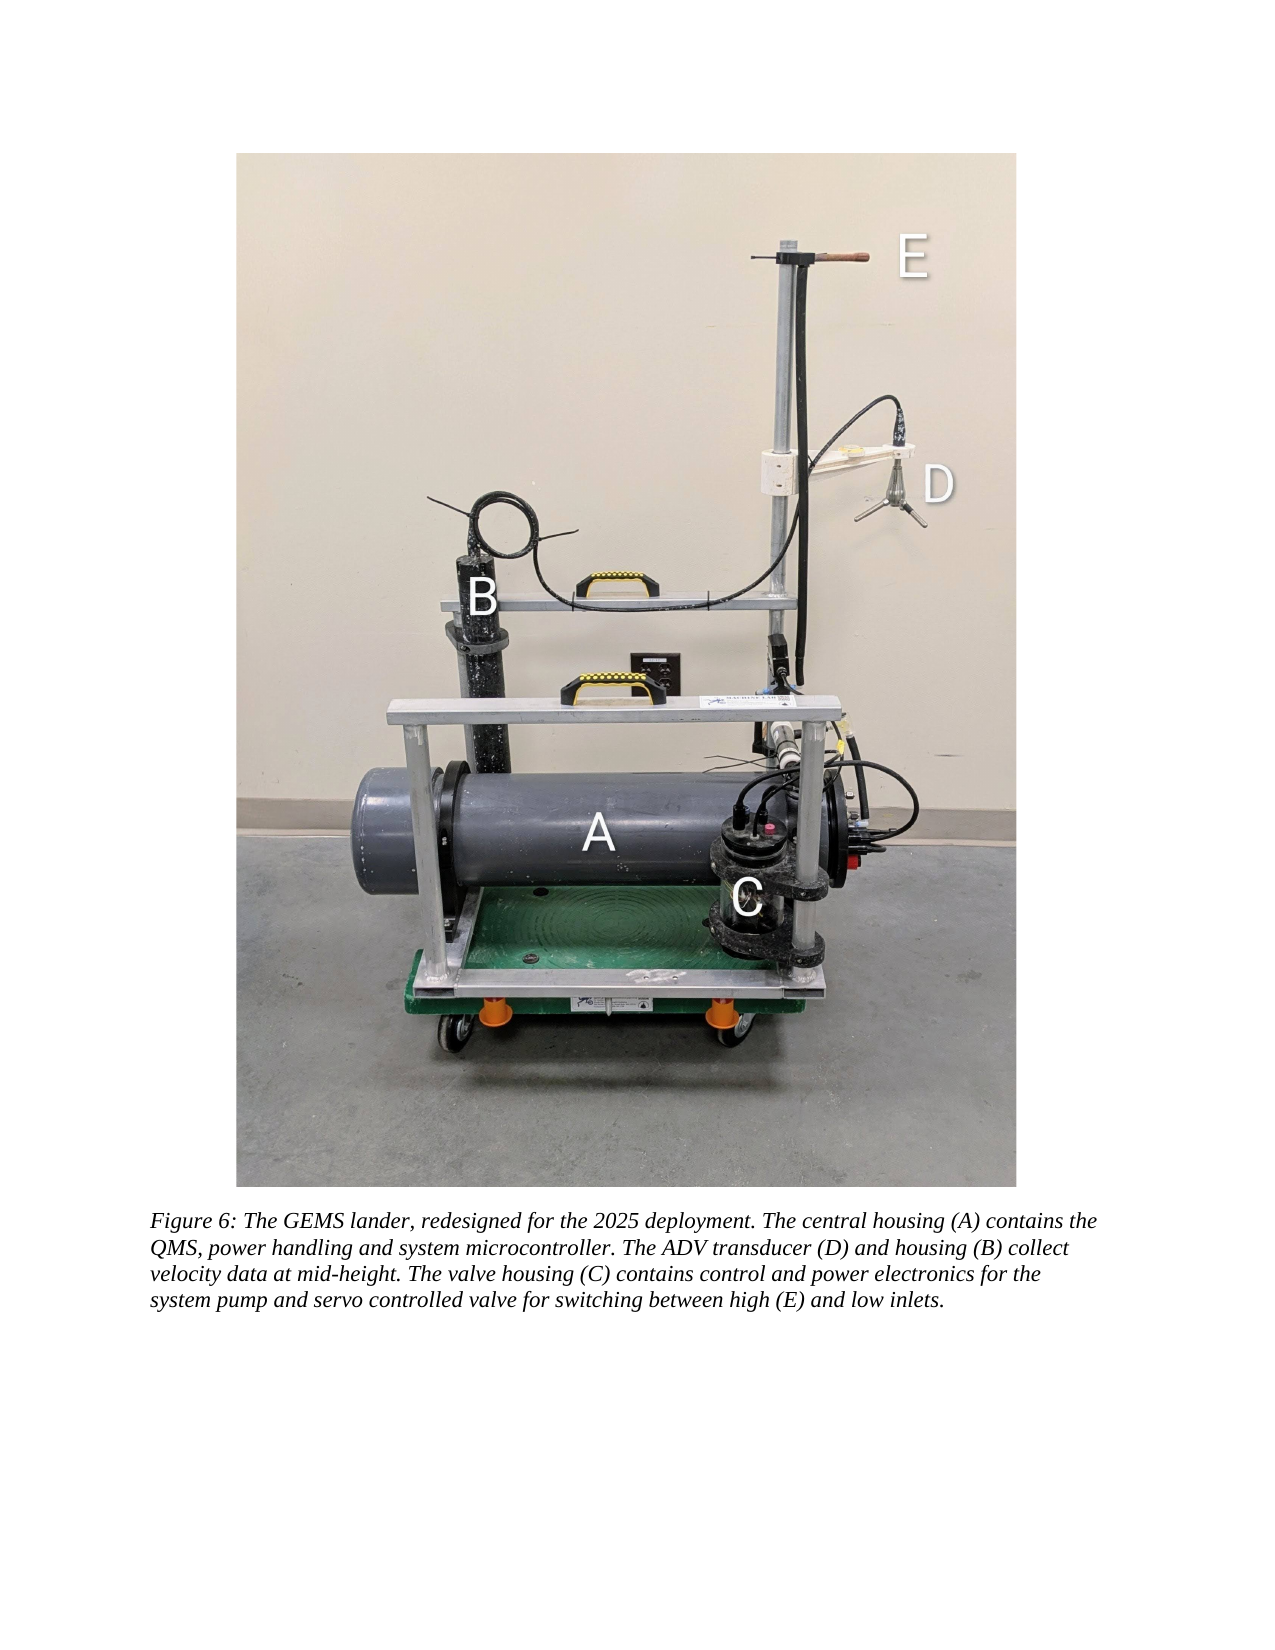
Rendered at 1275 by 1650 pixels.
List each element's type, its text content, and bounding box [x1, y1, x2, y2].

table_header Figure 6: The GEMS lander, redesigned for the 2025 deployment. The central housing (A) contains the QMS, power handling and system microcontroller. The ADV transducer (D) and housing (B) collect velocity data at mid-height. The valve housing (C) contains control and power electronics for the system pump and servo controlled valve for switching between high (E) and low inlets. [139, 150, 1114, 1325]
picture [236, 153, 1017, 1187]
